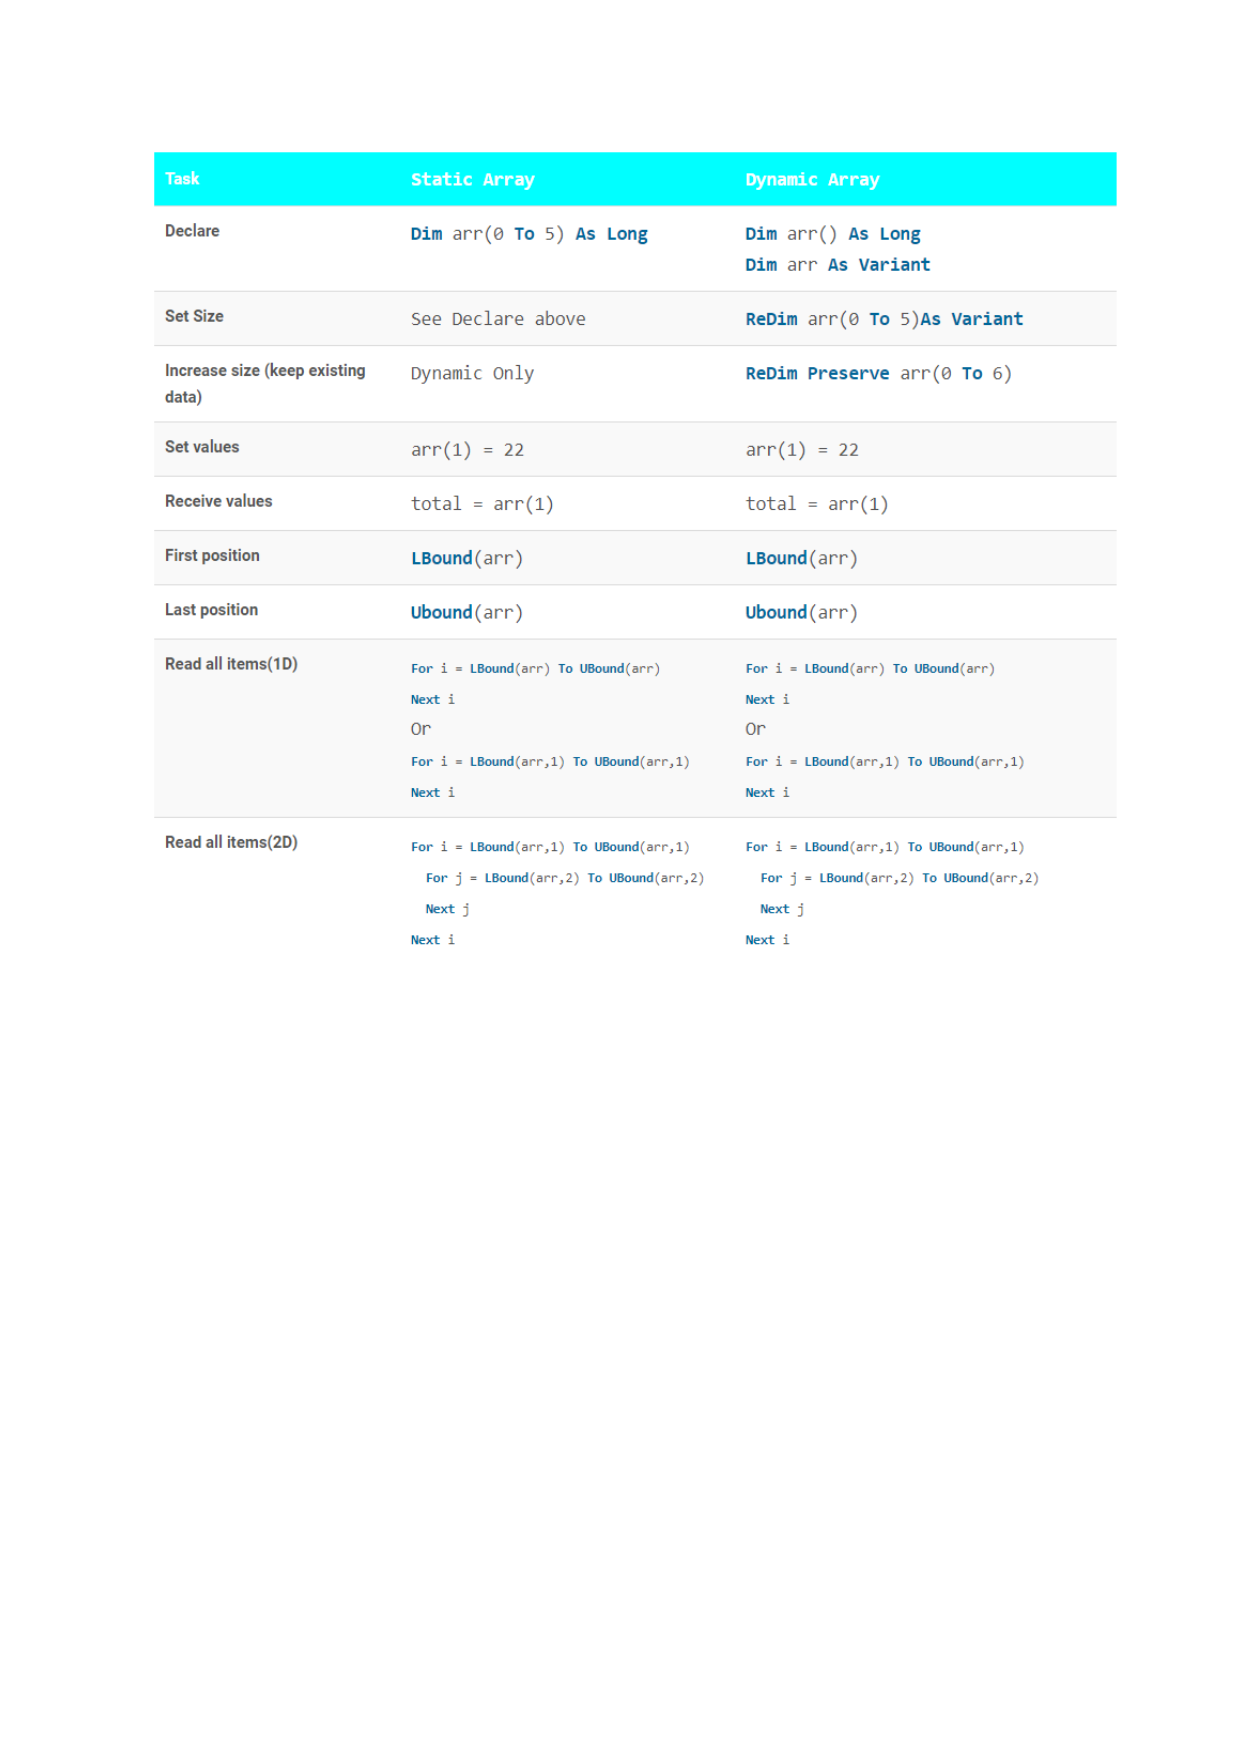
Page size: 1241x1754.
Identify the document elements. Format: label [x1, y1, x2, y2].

picture [150, 150, 1122, 962]
